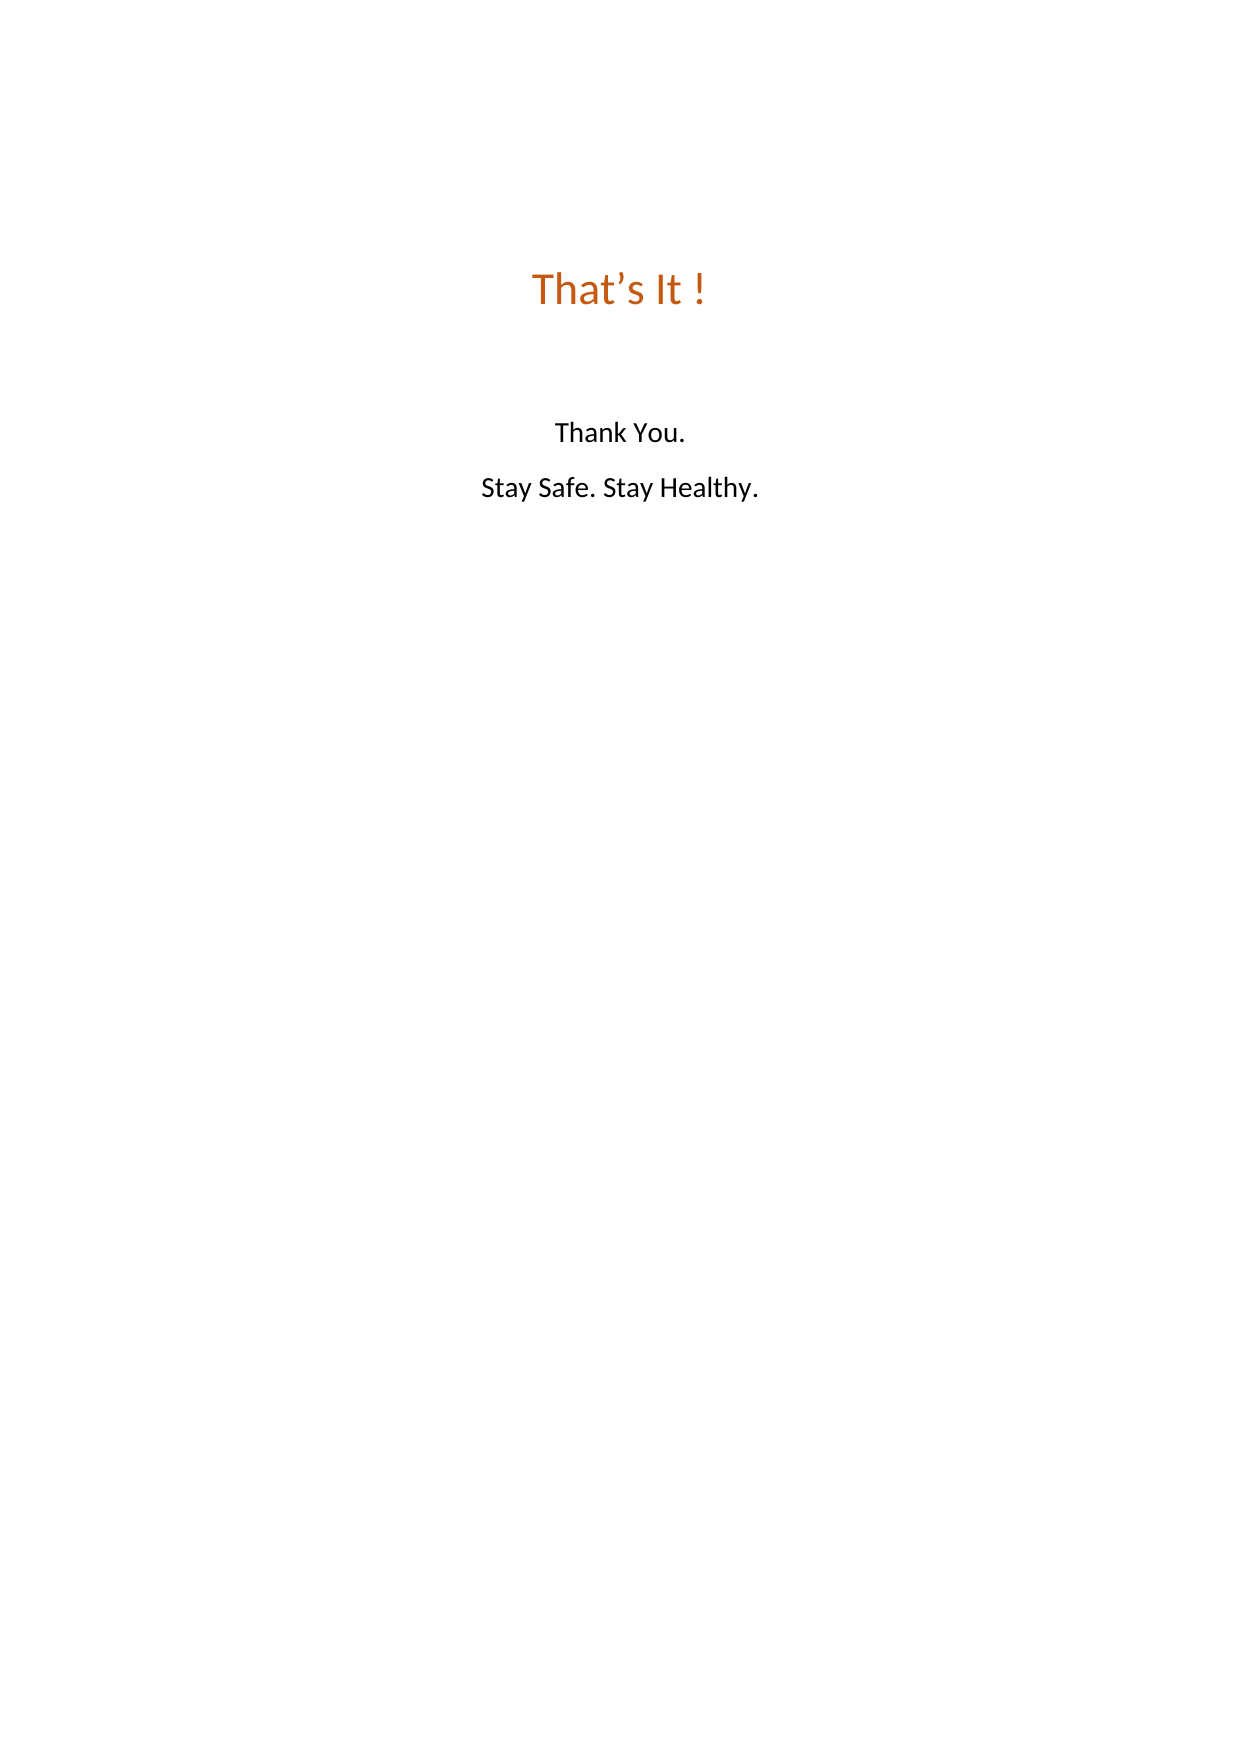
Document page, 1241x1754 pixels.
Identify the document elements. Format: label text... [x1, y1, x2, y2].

text Thank You. [150, 414, 1090, 450]
text That’s It ! [150, 260, 1090, 316]
text Stay Safe. Stay Healthy. [150, 469, 1090, 505]
